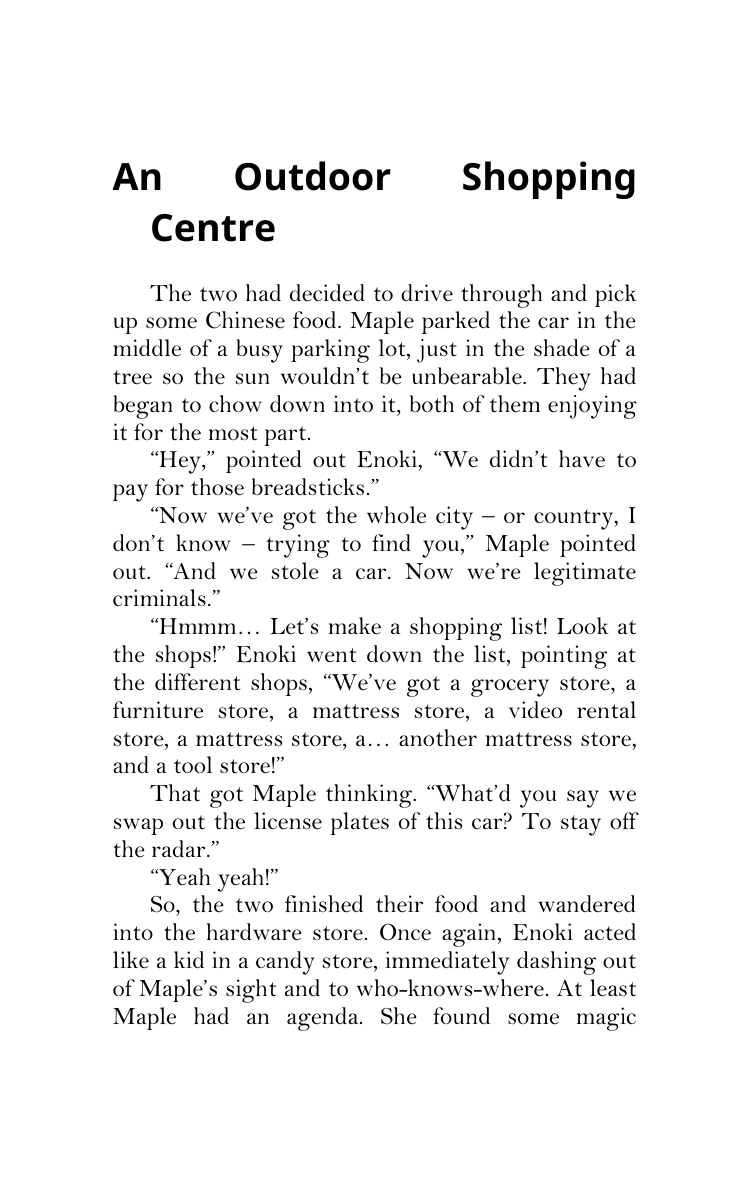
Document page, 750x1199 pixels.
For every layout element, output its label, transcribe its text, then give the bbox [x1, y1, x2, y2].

text The two had decided to drive through and pick up some Chinese food. Maple parked the car in the middle of a busy parking lot, just in the shade of a tree so the sun wouldn’t be unbearable. They had began to chow down into it, both of them enjoying it for the most part. [112, 280, 637, 447]
text “Hmmm… Let’s make a shopping list! Look at the shops!” Enoki went down the list, pointing at the different shops, “We’ve got a grocery store, a furniture store, a mattress store, a video rental store, a mattress store, a… another mattress store, and a tool store!” [112, 614, 637, 781]
text “Now we’ve got the whole city – or country, I don’t know – trying to find you,” Maple pointed out. “And we stole a car. Now we’re legitimate criminals.” [112, 502, 637, 614]
text “Hey,” pointed out Enoki, “We didn’t have to pay for those breadsticks.” [112, 447, 637, 502]
text “Yeah yeah!” [112, 864, 637, 892]
subtitle An Outdoor Shopping Centre [112, 150, 637, 252]
text That got Maple thinking. “What’d you say we swap out the license plates of this car? To stay off the radar.” [112, 781, 637, 864]
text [112, 892, 637, 1031]
